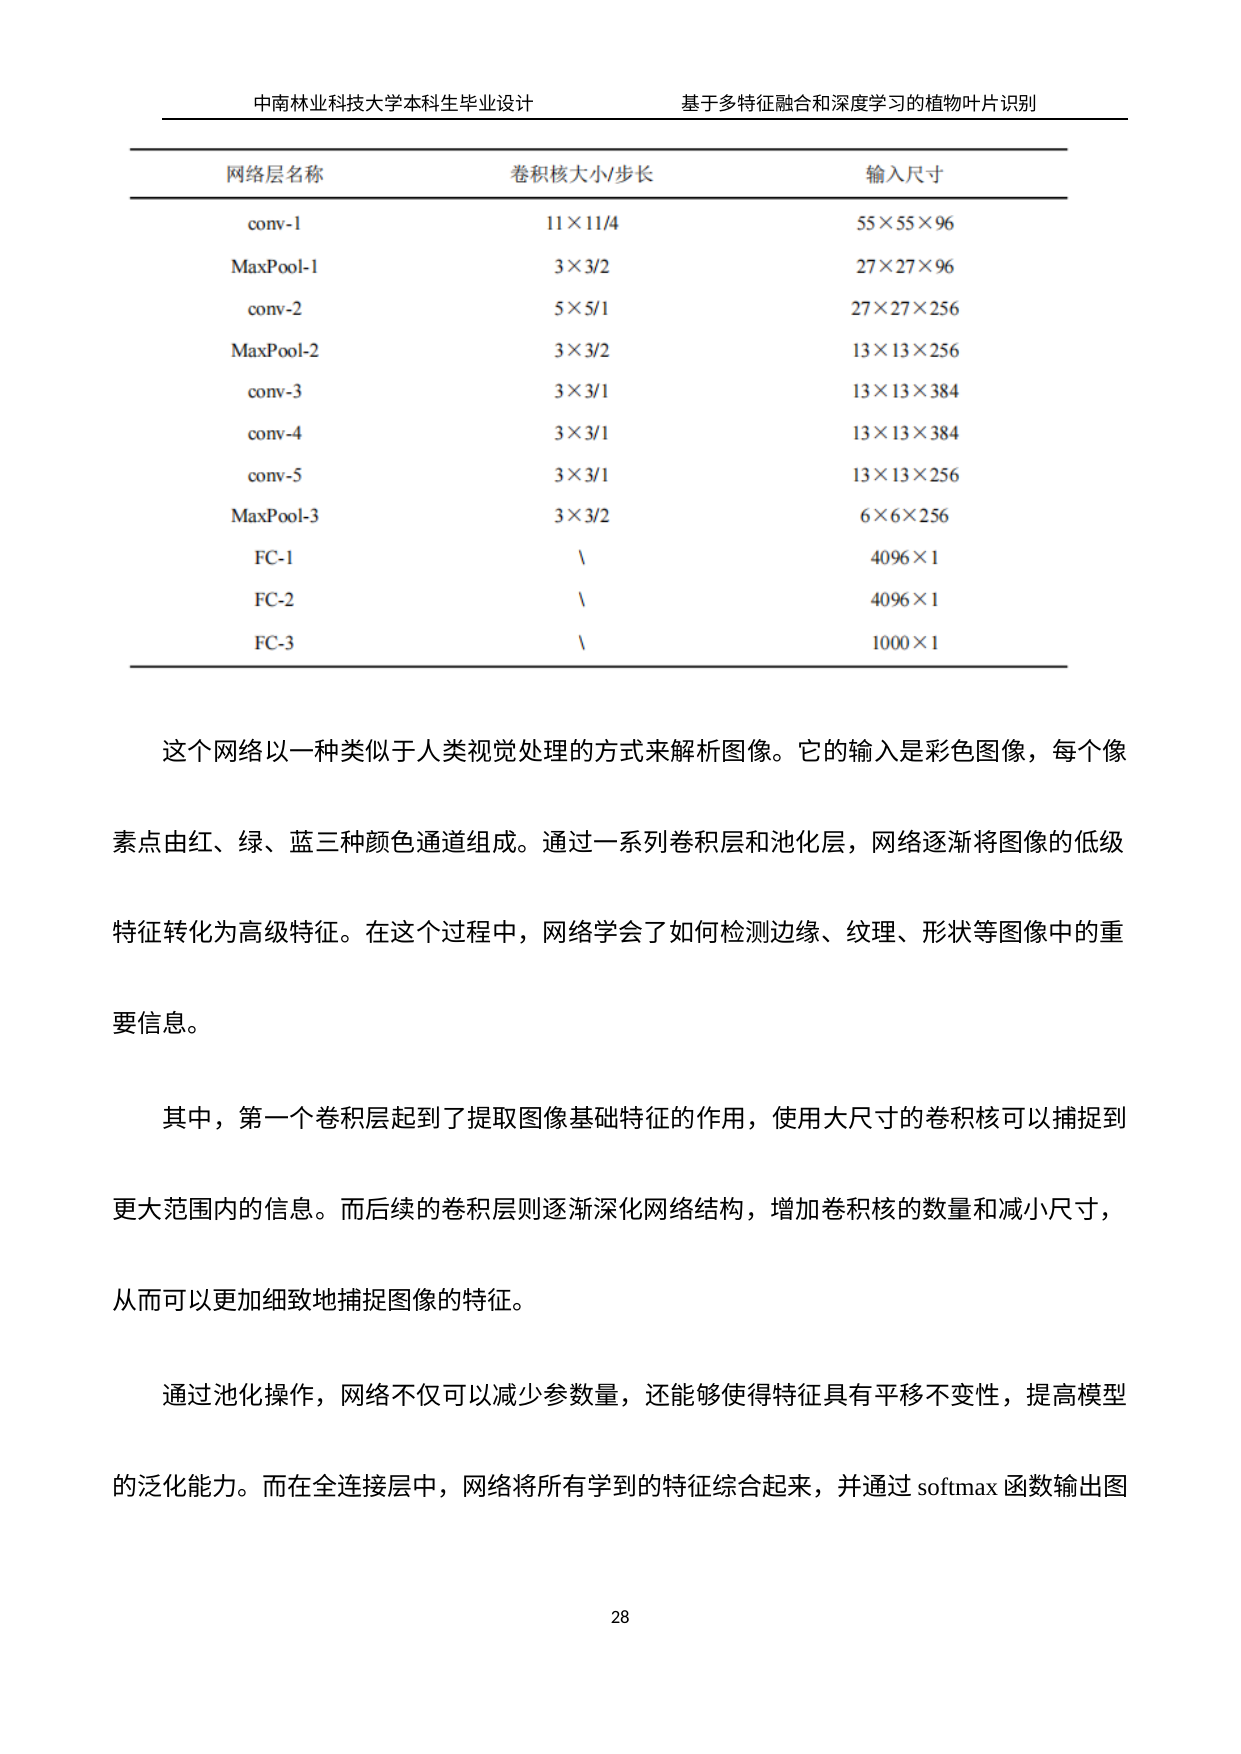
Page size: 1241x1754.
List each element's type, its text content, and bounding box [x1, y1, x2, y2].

text 其中，第一个卷积层起到了提取图像基础特征的作用，使用大尺寸的卷积核可以捕捉到更大范围内的信息。而后续的卷积层则逐渐深化网络结构，增加卷积核的数量和减小尺寸，从而可以更加细致地捕捉图像的特征。 [112, 1085, 1128, 1332]
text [112, 1362, 1128, 1518]
text 这个网络以一种类似于人类视觉处理的方式来解析图像。它的输入是彩色图像，每个像素点由红、绿、蓝三种颜色通道组成。通过一系列卷积层和池化层，网络逐渐将图像的低级特征转化为高级特征。在这个过程中，网络学会了如何检测边缘、纹理、形状等图像中的重要信息。 [112, 718, 1128, 1056]
picture [112, 139, 1128, 677]
